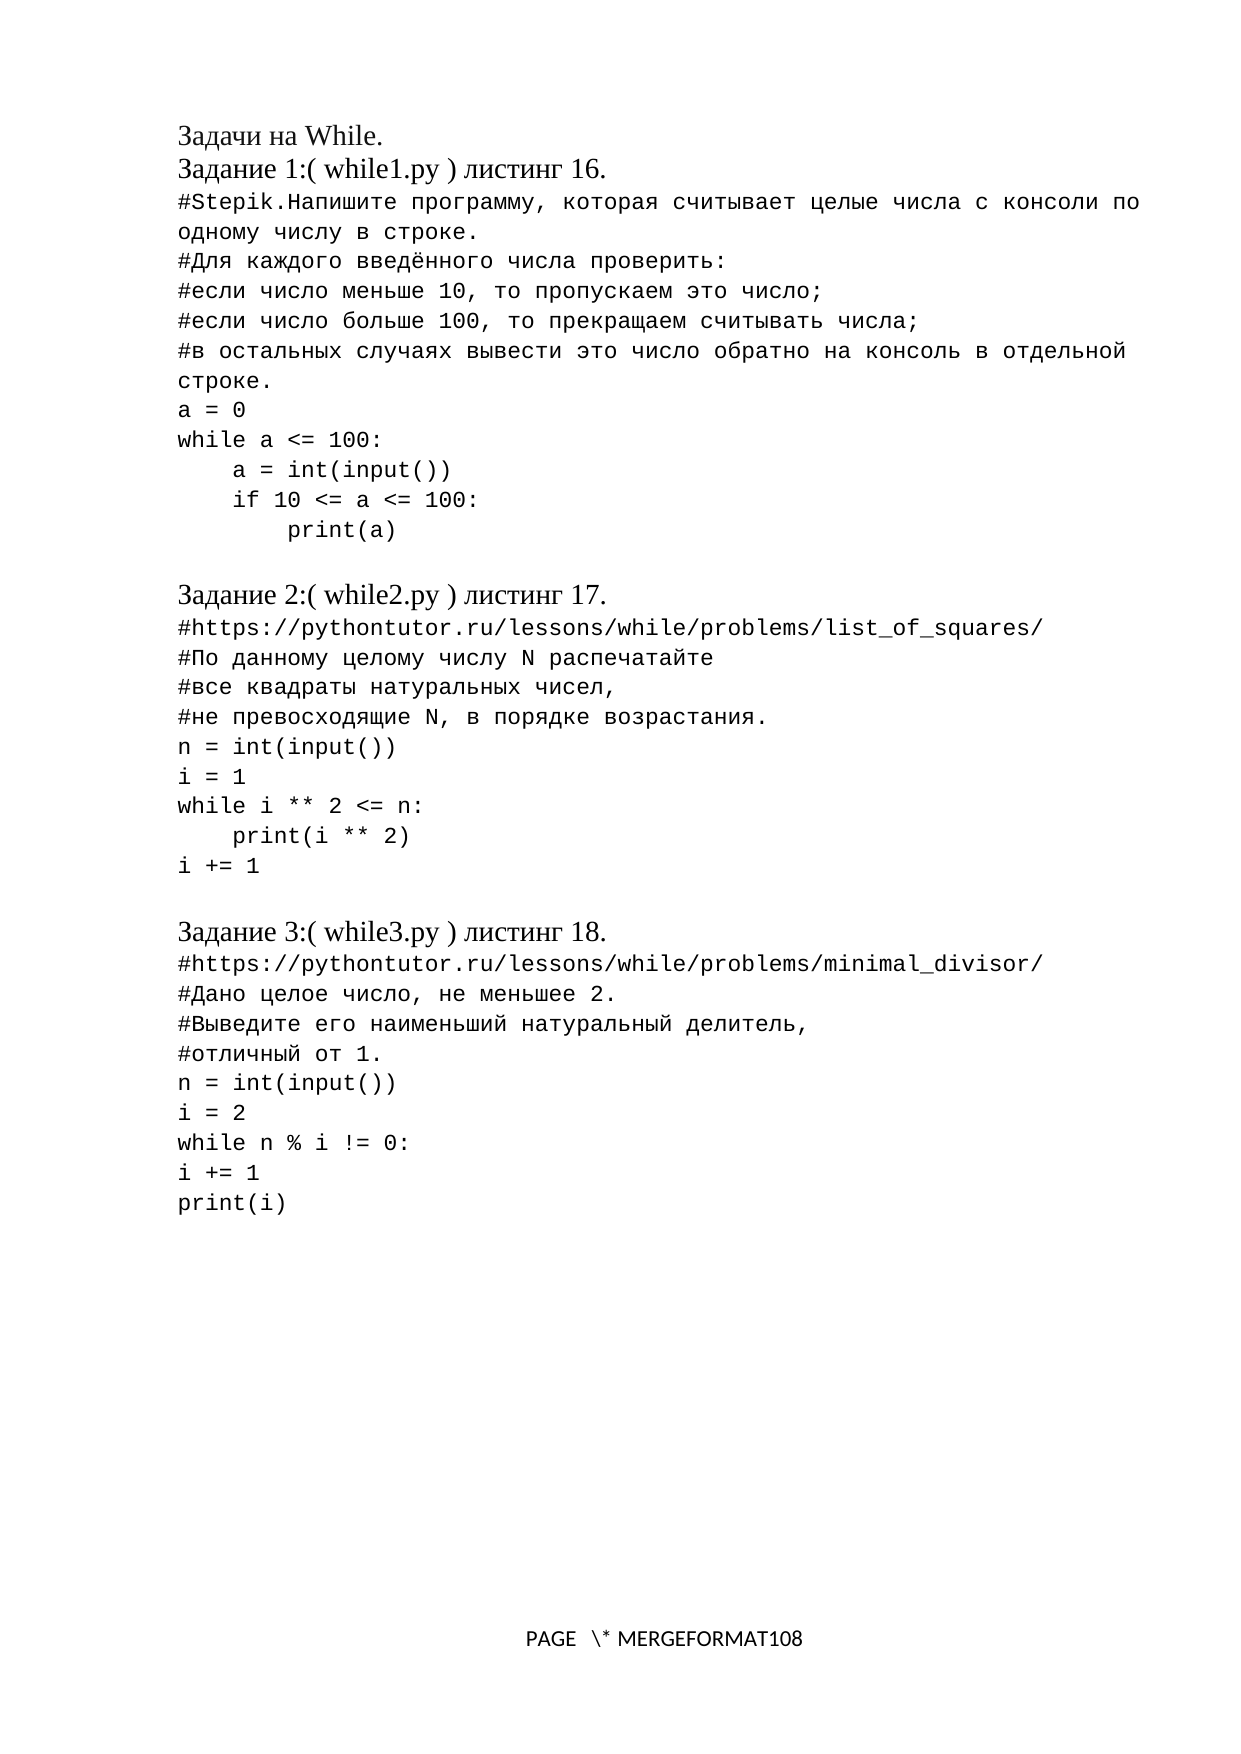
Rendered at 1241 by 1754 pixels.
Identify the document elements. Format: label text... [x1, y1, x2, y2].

text #в остальных случаях вывести это число обратно на консоль в отдельной строке. [177, 339, 1152, 395]
text a = 0 [177, 399, 1152, 425]
text n = int(input()) [177, 1072, 1152, 1098]
text #не превосходящие N, в порядке возрастания. [177, 705, 1152, 731]
text i += 1 [177, 854, 1152, 880]
text #если число меньше 10, то пропускаем это число; [177, 279, 1152, 306]
text #Stepik.Напишите программу, которая считывает целые числа с консоли по одному числу в строке. [177, 190, 1152, 246]
text Задание 1:( while1.py ) листинг 16. [177, 152, 1152, 185]
text #Для каждого введённого числа проверить: [177, 250, 1152, 276]
text print(i ** 2) [177, 824, 1152, 851]
text a = int(input()) [177, 458, 1152, 484]
text while n % i != 0: [177, 1131, 1152, 1157]
text i = 1 [177, 765, 1152, 791]
text while a <= 100: [177, 428, 1152, 454]
text Задачи на While. [177, 118, 1152, 152]
text #По данному целому числу N распечатайте [177, 646, 1152, 672]
text #Дано целое число, не меньшее 2. [177, 982, 1152, 1008]
text if 10 <= a <= 100: [177, 488, 1152, 514]
text n = int(input()) [177, 735, 1152, 761]
text Задание 2:( while2.py ) листинг 17. [177, 577, 1152, 611]
text Задание 3:( while3.py ) листинг 18. [177, 914, 1152, 947]
text print(a) [177, 518, 1152, 544]
text #отличный от 1. [177, 1042, 1152, 1068]
text #https://pythontutor.ru/lessons/while/problems/minimal_divisor/ [177, 952, 1152, 978]
text i += 1 [177, 1161, 1152, 1187]
text #все квадраты натуральных чисел, [177, 676, 1152, 702]
text while i ** 2 <= n: [177, 795, 1152, 821]
text #Выведите его наименьший натуральный делитель, [177, 1012, 1152, 1038]
text print(i) [177, 1191, 1152, 1217]
text #https://pythontutor.ru/lessons/while/problems/list_of_squares/ [177, 616, 1152, 642]
text #если число больше 100, то прекращаем считывать числа; [177, 309, 1152, 335]
text i = 2 [177, 1101, 1152, 1127]
